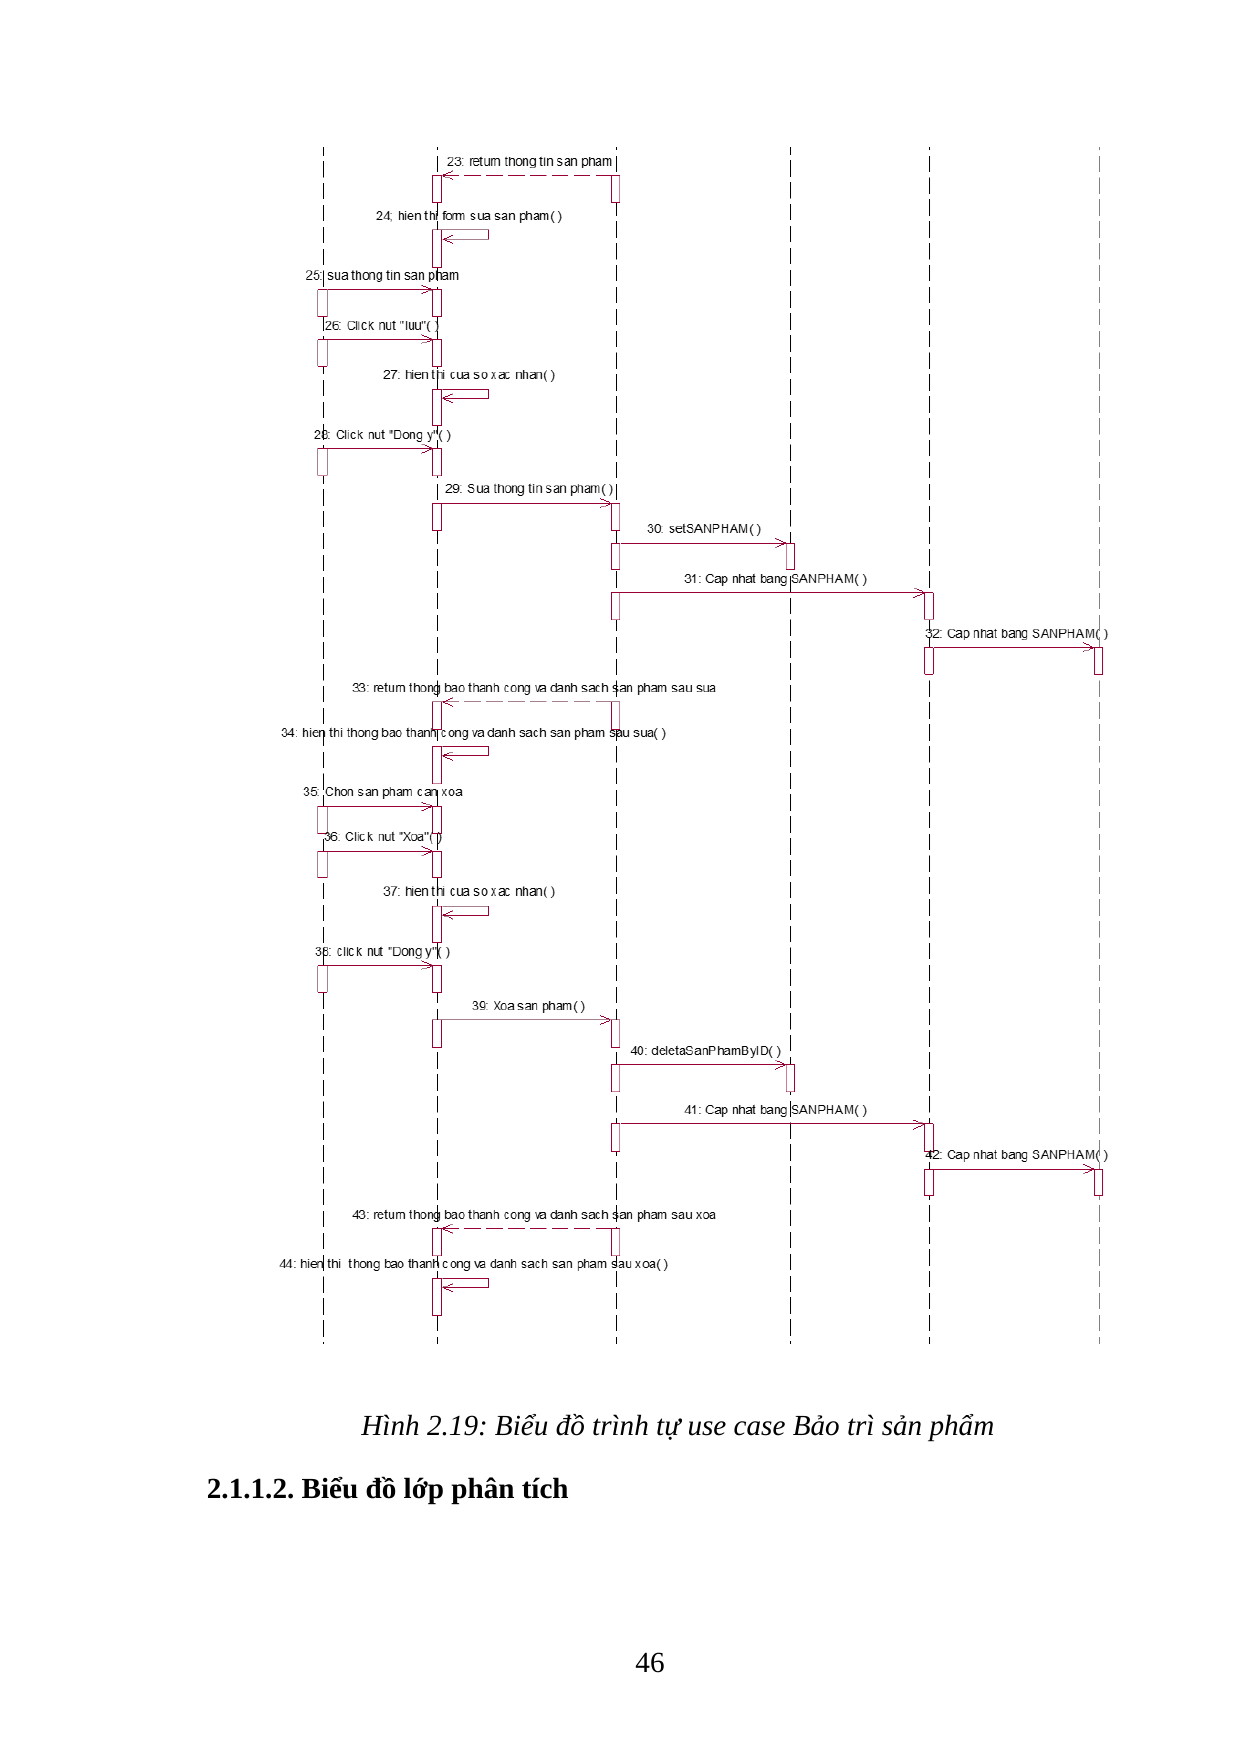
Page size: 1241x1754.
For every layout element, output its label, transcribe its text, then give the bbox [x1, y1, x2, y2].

picture [265, 147, 1152, 1379]
subtitle Hình 2.19: Biểu đồ trình tự use case Bảo trì sản phẩm [266, 1408, 1093, 1442]
text 2.1.1.2. Biểu đồ lớp phân tích [207, 1471, 1093, 1504]
